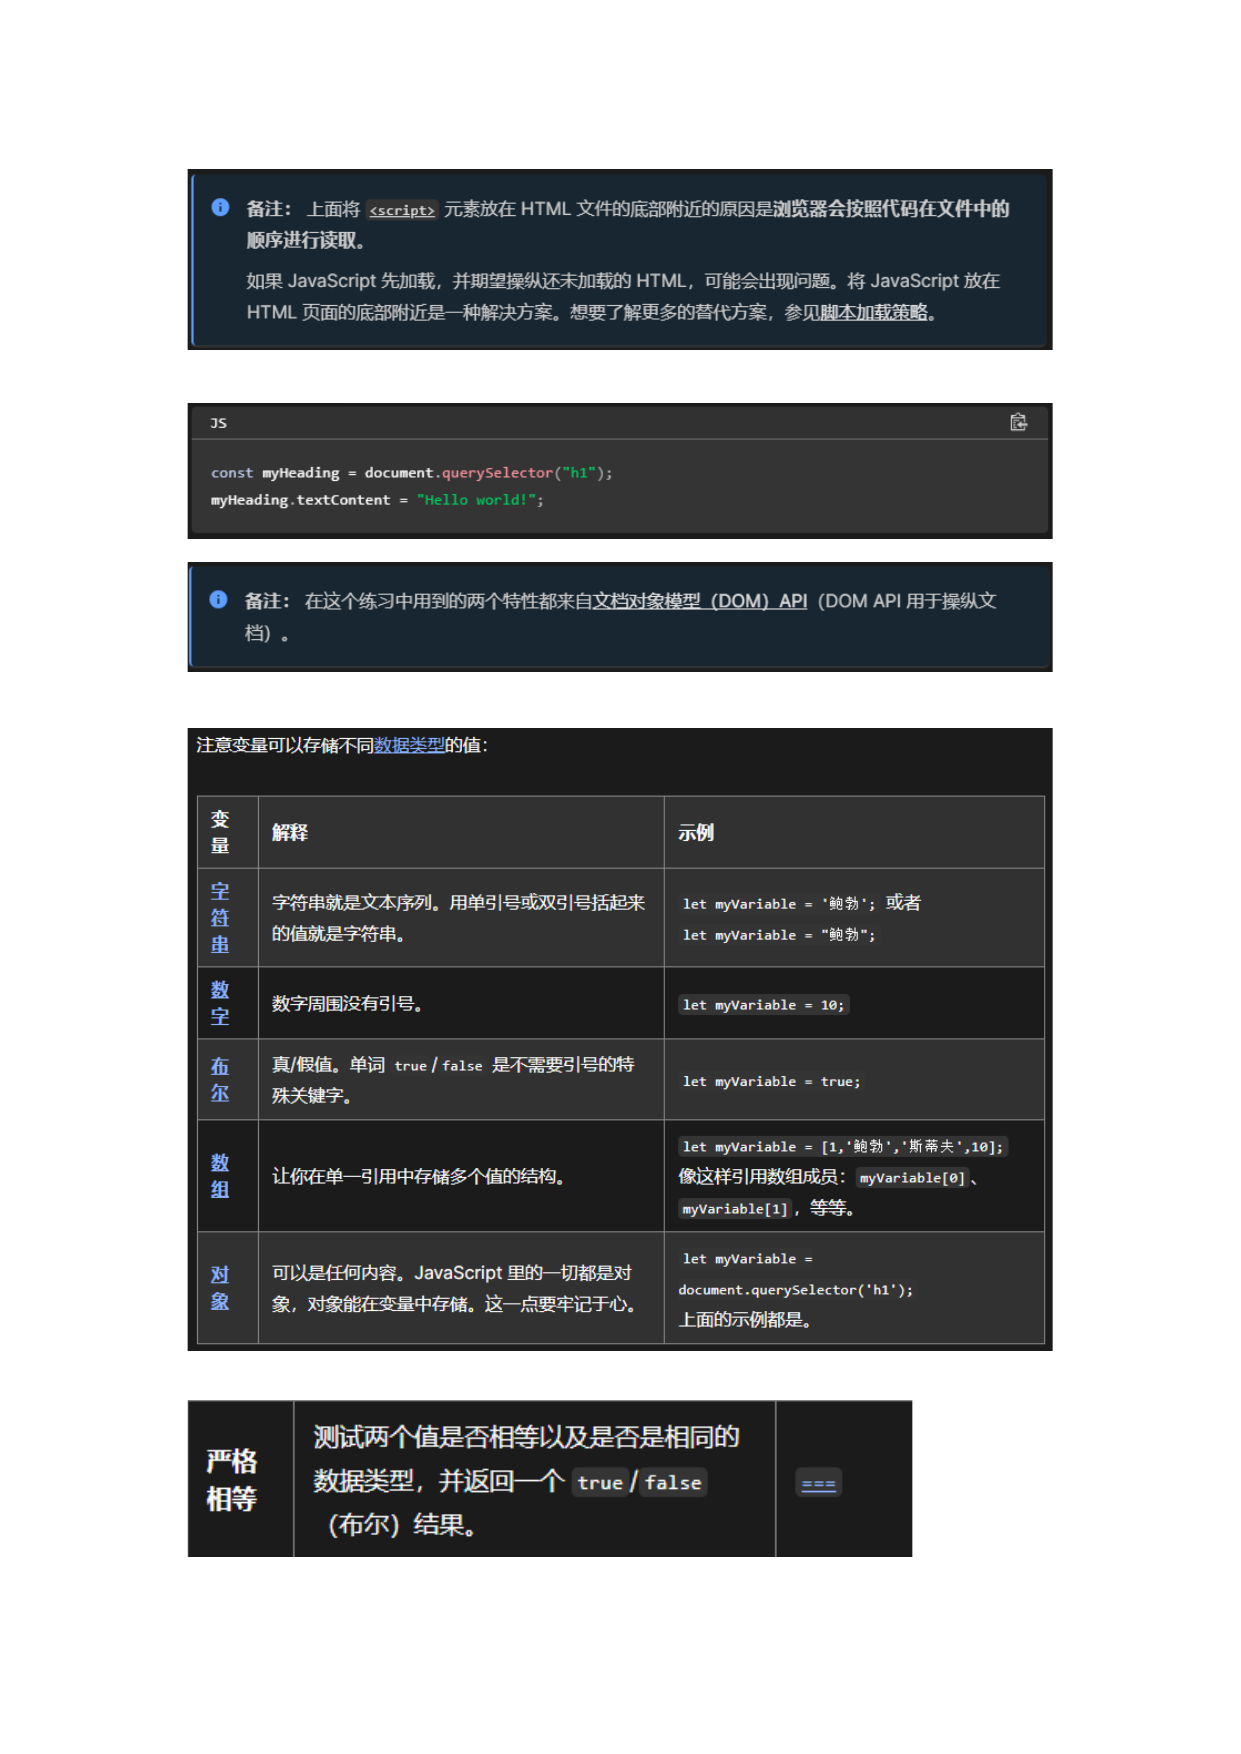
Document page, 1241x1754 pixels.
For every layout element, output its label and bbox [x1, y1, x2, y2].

picture [187, 562, 1053, 672]
picture [187, 169, 1053, 350]
picture [187, 403, 1053, 539]
picture [187, 728, 1053, 1351]
picture [187, 1400, 913, 1557]
